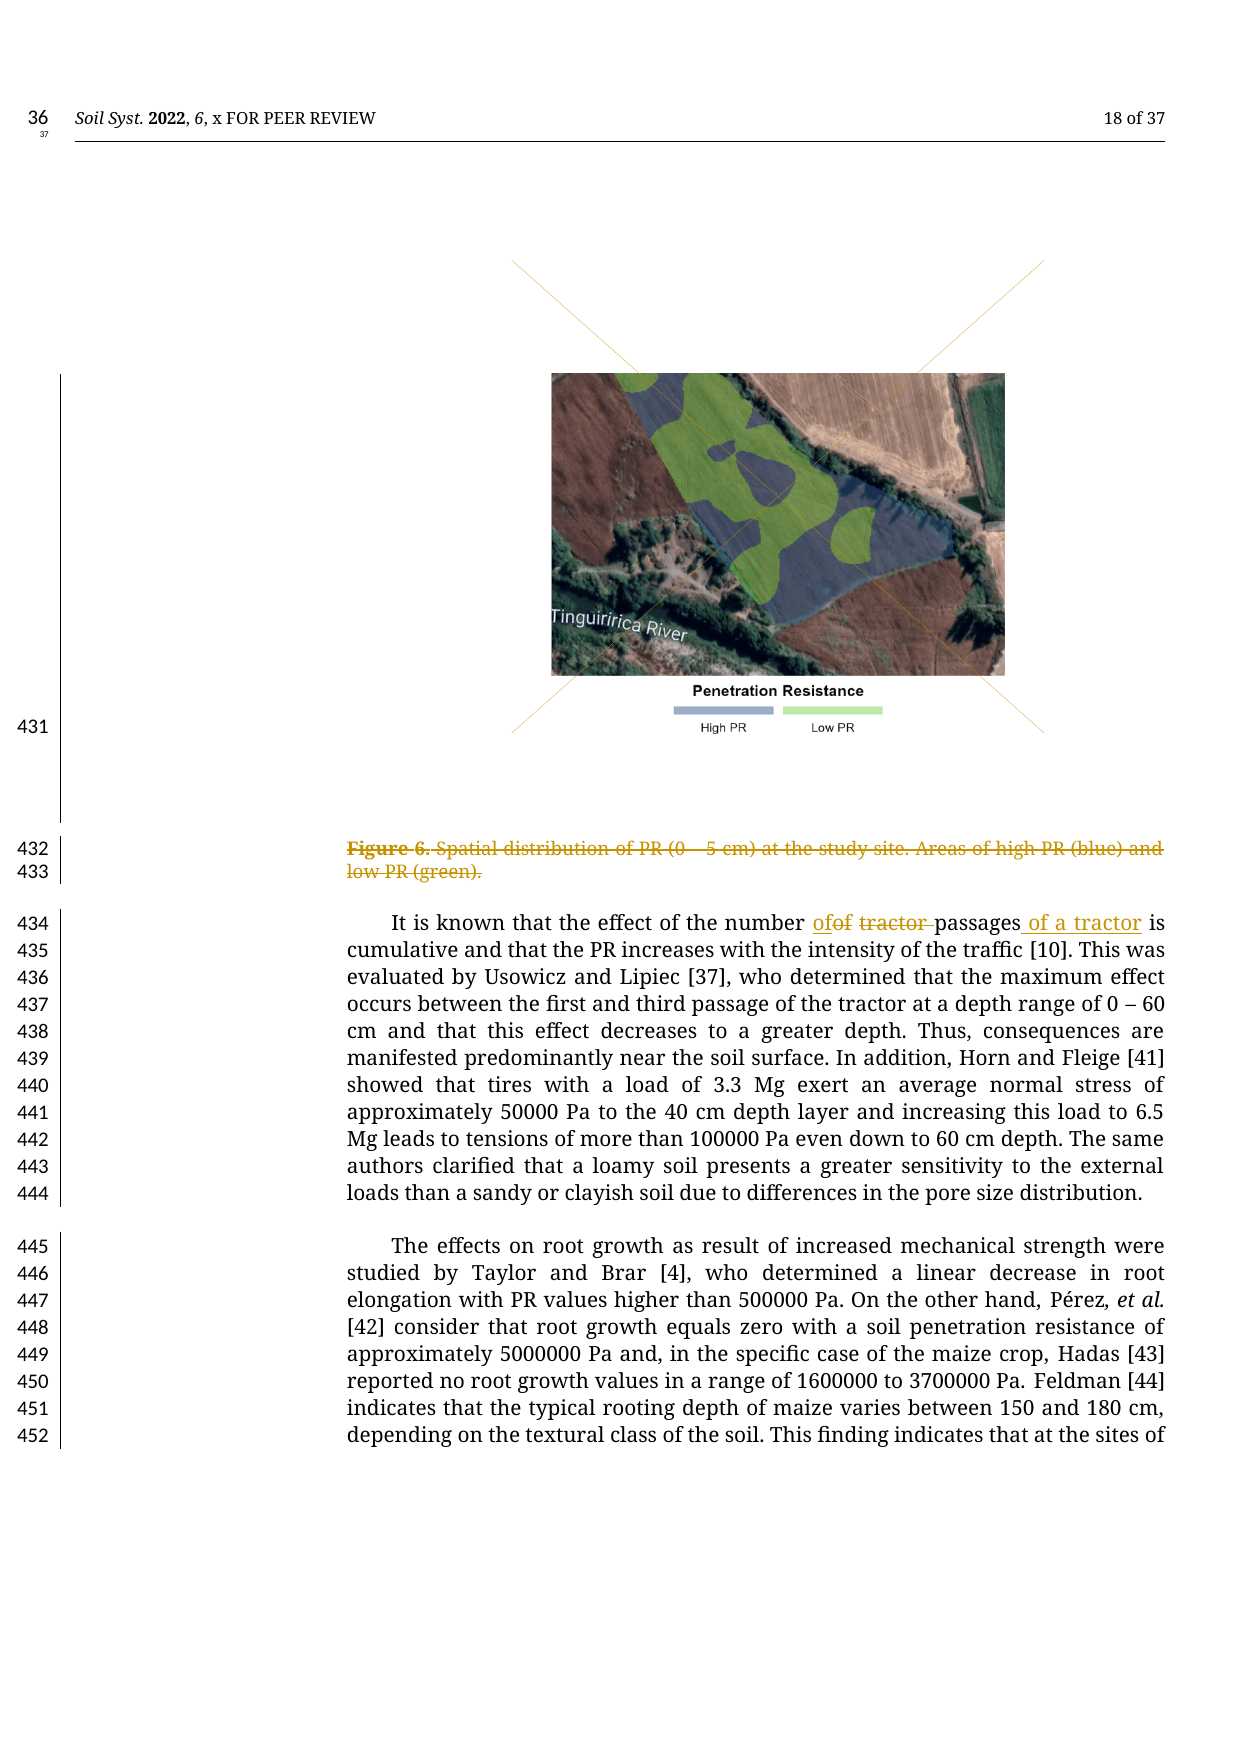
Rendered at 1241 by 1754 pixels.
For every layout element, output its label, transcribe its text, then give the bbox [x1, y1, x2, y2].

picture [641, 373, 916, 495]
text It is known that the effect of the number passages is cumulative and that the PR increases with the intensity of the traffic [10]. This was evaluated by Usowicz and Lipiec [37], who determined that the maximum effect occurs between the first and third passage of the tractor at a depth range of 0 – 60 cm and that this effect decreases to a greater depth. Thus, consequences are manifested predominantly near the soil surface. In addition, Horn and Fleige [41] showed that tires with a load of 3.3 Mg exert an average normal stress of approximately 50000 Pa to the 40 cm depth layer and increasing this load to 6.5 Mg leads to tensions of more than 100000 Pa even down to 60 cm depth. The same authors clarified that a loamy soil presents a greater sensitivity to the external loads than a sandy or clayish soil due to differences in the pore size distribution. [347, 909, 1165, 1207]
picture [511, 373, 777, 732]
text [347, 1232, 1165, 1448]
picture [512, 498, 1044, 734]
picture [779, 373, 1045, 732]
